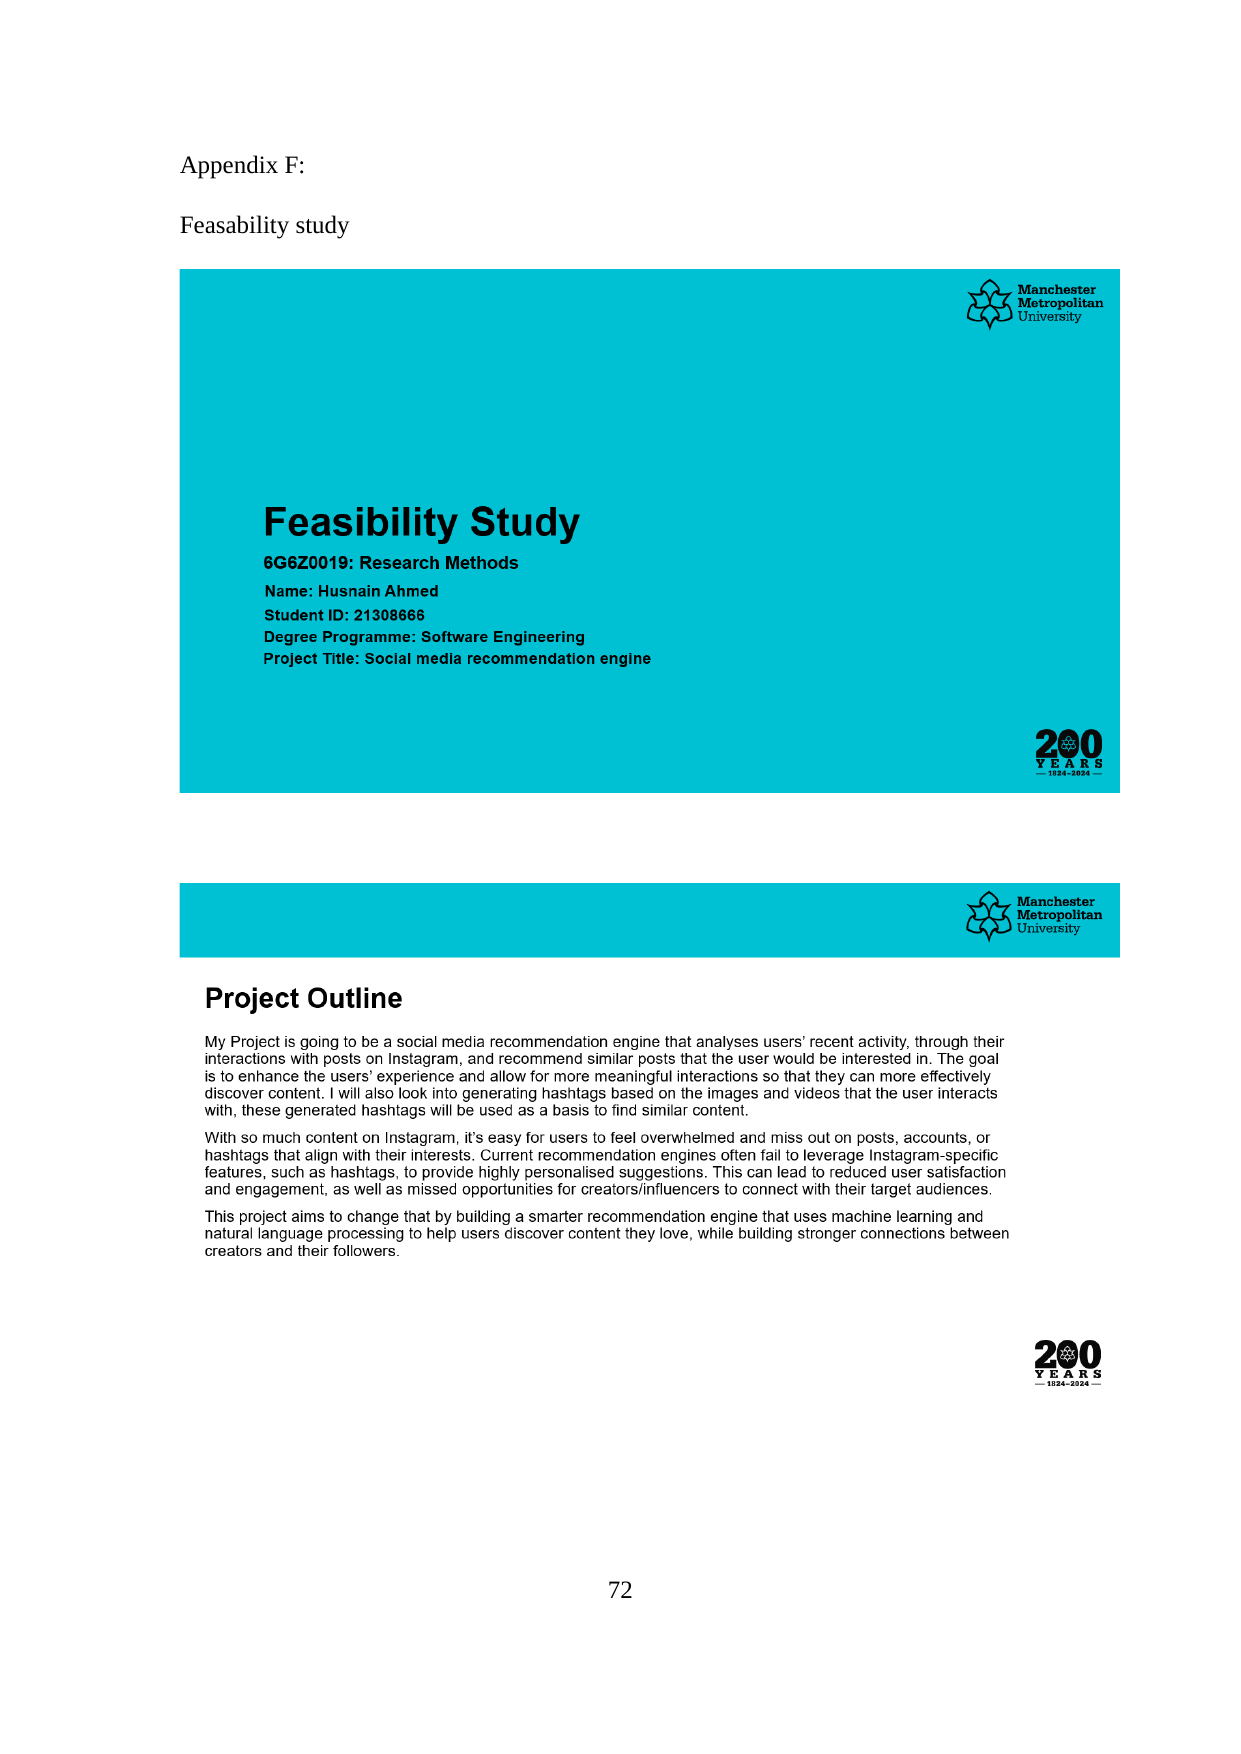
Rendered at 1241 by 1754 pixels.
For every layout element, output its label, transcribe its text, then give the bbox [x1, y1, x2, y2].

picture [179, 269, 1120, 793]
text Appendix F: [179, 150, 1090, 179]
picture [179, 883, 1120, 1402]
text Feasability study [179, 210, 1090, 238]
